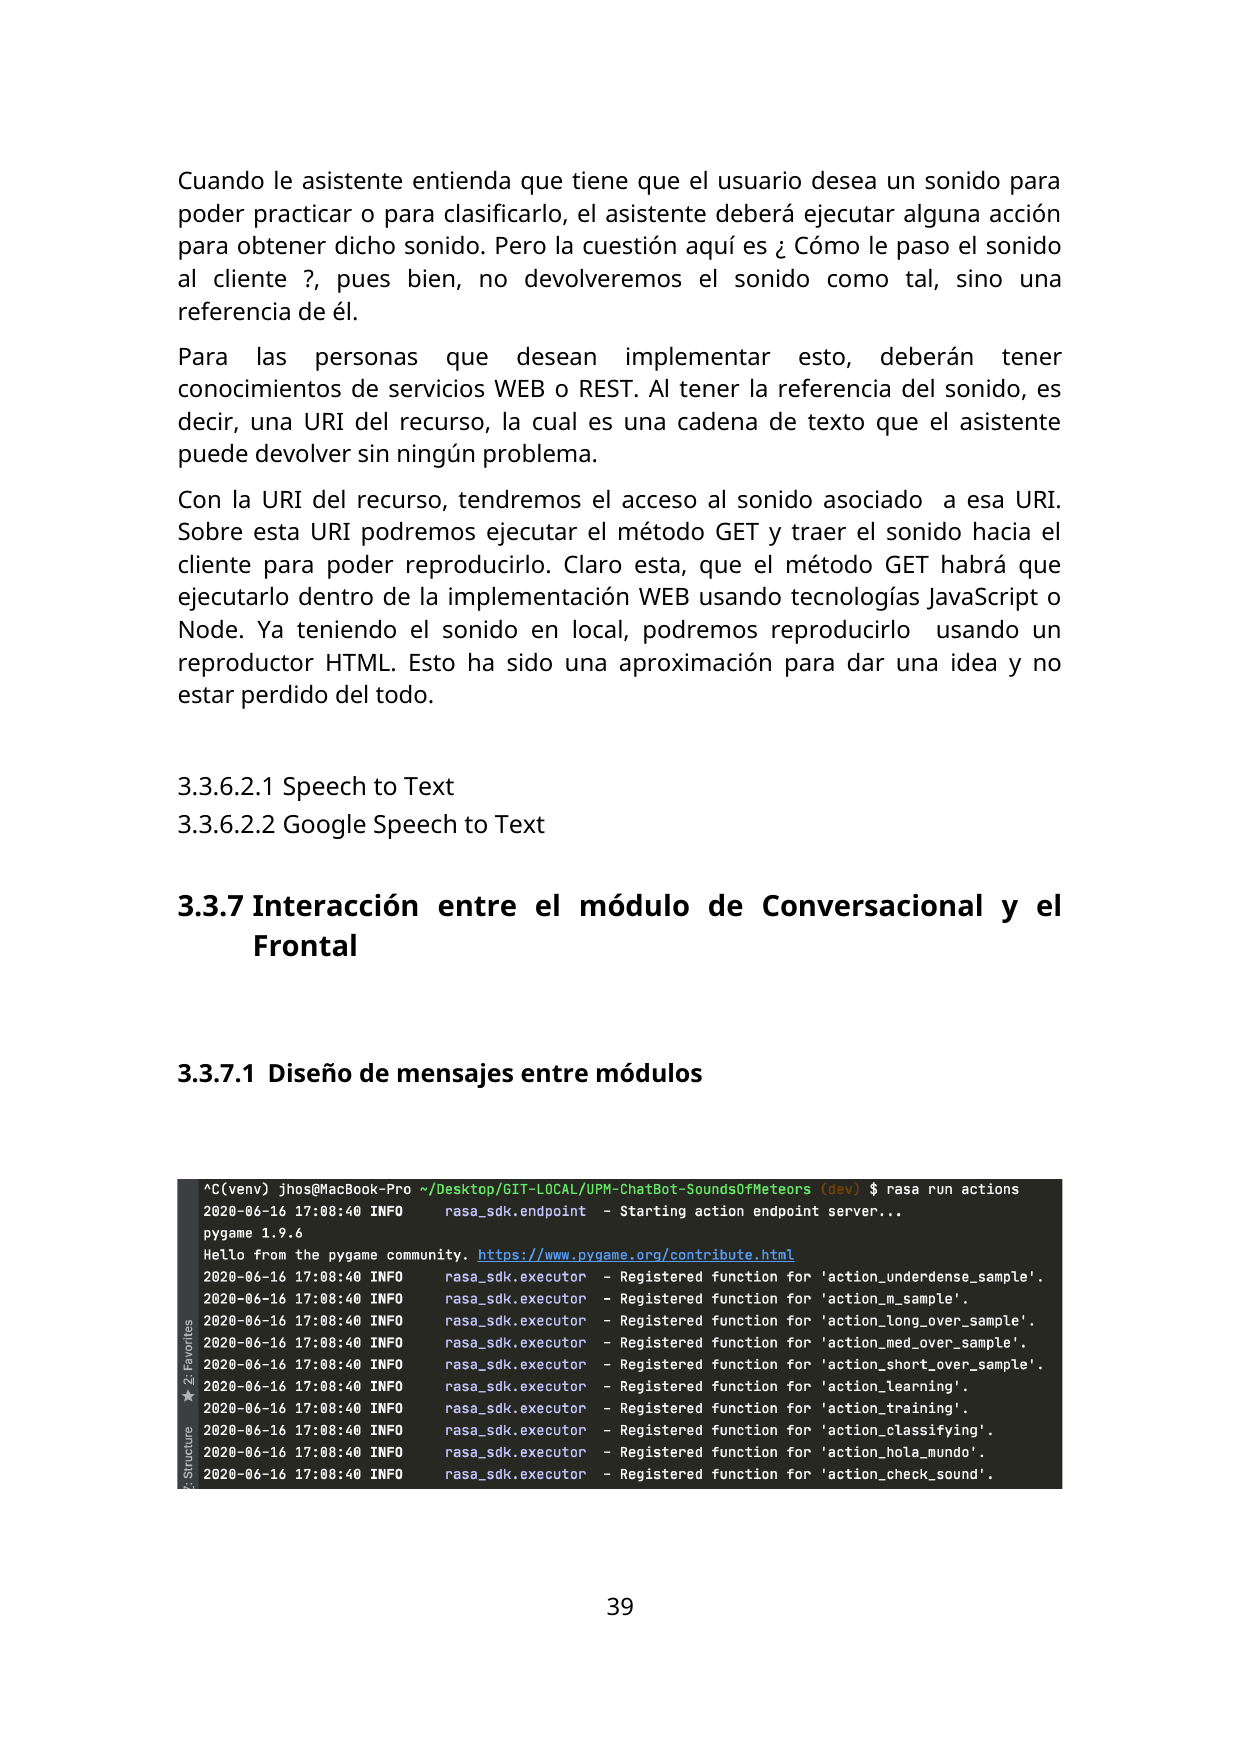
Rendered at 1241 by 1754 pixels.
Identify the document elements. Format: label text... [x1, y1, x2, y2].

subtitle Interacción entre el módulo de Conversacional y el Frontal [177, 886, 1063, 965]
subtitle Google Speech to Text [177, 806, 1063, 841]
picture [177, 1179, 1063, 1489]
text Con la URI del recurso, tendremos el acceso al sonido asociado a esa URI. Sobre esta URI podremos ejecutar el método GET y traer el sonido hacia el cliente para poder reproducirlo. Claro esta, que el método GET habrá que ejecutarlo dentro de la implementación WEB usando tecnologías JavaScript o Node. Ya teniendo el sonido en local, podremos reproducirlo usando un reproductor HTML. Esto ha sido una aproximación para dar una idea y no estar perdido del todo. [177, 482, 1063, 711]
subtitle Diseño de mensajes entre módulos [177, 1055, 1063, 1089]
text Cuando le asistente entienda que tiene que el usuario desea un sonido para poder practicar o para clasificarlo, el asistente deberá ejecutar alguna acción para obtener dicho sonido. Pero la cuestión aquí es ¿ Cómo le paso el sonido al cliente ?, pues bien, no devolveremos el sonido como tal, sino una referencia de él. [177, 164, 1063, 327]
text Para las personas que desean implementar esto, deberán tener conocimientos de servicios WEB o REST. Al tener la referencia del sonido, es decir, una URI del recurso, la cual es una cadena de texto que el asistente puede devolver sin ningún problema. [177, 339, 1063, 470]
subtitle Speech to Text [177, 768, 1063, 802]
